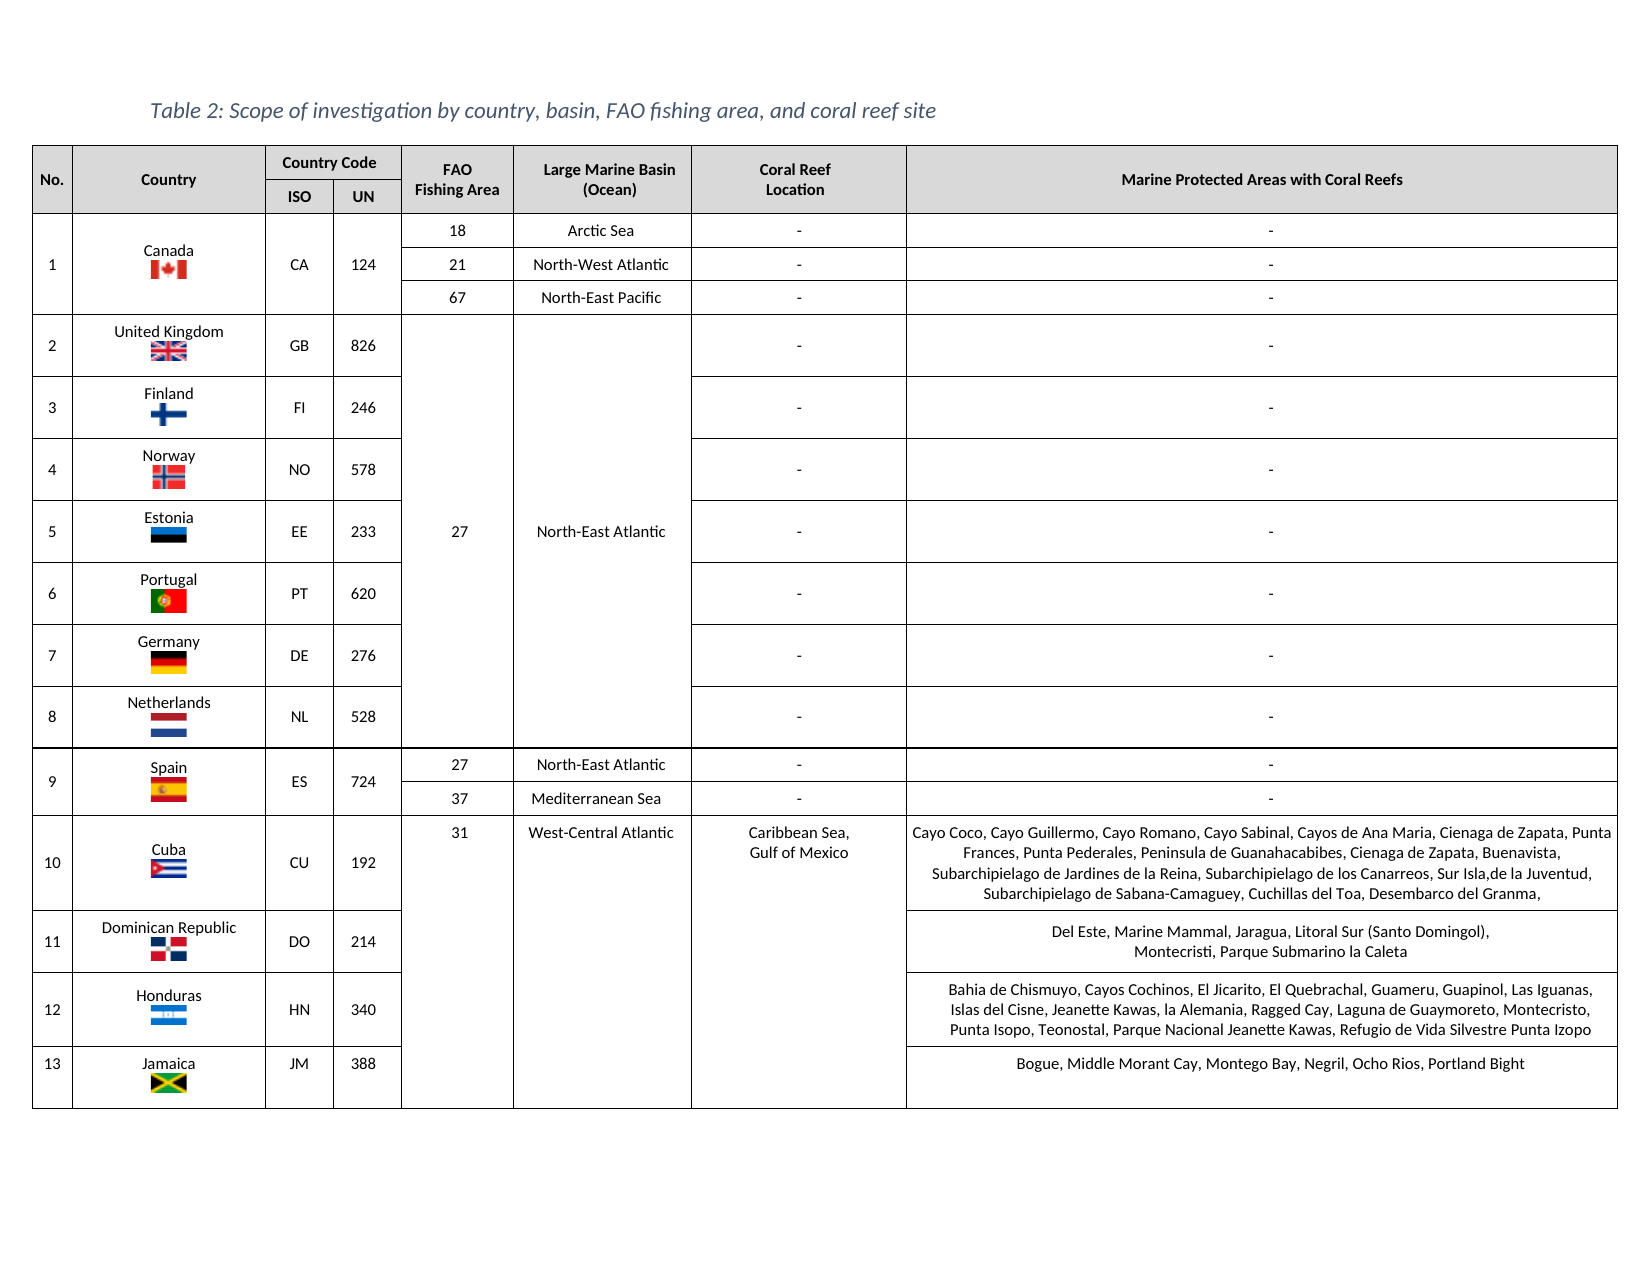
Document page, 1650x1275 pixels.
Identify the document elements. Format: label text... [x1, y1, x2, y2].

table_cell 3 [33, 377, 72, 438]
table_cell Portugal [73, 563, 265, 624]
table_cell 31 [402, 816, 513, 1108]
table_cell Cuba [73, 816, 265, 910]
table_cell Caribbean Sea, Gulf of Mexico [692, 816, 906, 1108]
table_cell 27 [402, 749, 513, 781]
table_cell United Kingdom [73, 315, 265, 376]
table_cell - [692, 214, 906, 247]
picture [150, 713, 187, 737]
table_cell ES [266, 749, 333, 815]
table_cell Germany [73, 625, 265, 686]
table_cell 67 [402, 281, 513, 314]
table_cell - [692, 749, 906, 781]
table_cell 8 [33, 687, 72, 747]
table_cell Cayo Coco, Cayo Guillermo, Cayo Romano, Cayo Sabinal, Cayos de Ana Maria, Cienaga de Zapata, Punta Frances, Punta Pederales, Peninsula de Guanahacabibes, Cienaga de Zapata, Buenavista, Subarchipielago de Jardines de la Reina, Subarchipielago de los Canarreos, Sur Isla,de la Juventud, Subarchipielago de Sabana-Camaguey, Cuchillas del Toa, Desembarco del Granma, [907, 816, 1617, 910]
table_cell 5 [33, 501, 72, 562]
table_cell 11 [33, 911, 72, 972]
table_header Country [73, 146, 265, 213]
table_cell GB [266, 315, 333, 376]
table_cell 13 [33, 1047, 72, 1108]
table_cell 724 [334, 749, 401, 815]
table_cell 340 [334, 973, 401, 1046]
table_cell DE [266, 625, 333, 686]
table_cell 276 [334, 625, 401, 686]
table_cell 21 [402, 248, 513, 280]
table_cell - [692, 687, 906, 747]
table_cell 233 [334, 501, 401, 562]
picture [150, 777, 187, 802]
table_cell Bahia de Chismuyo, Cayos Cochinos, El Jicarito, El Quebrachal, Guameru, Guapinol, Las Iguanas, Islas del Cisne, Jeanette Kawas, la Alemania, Ragged Cay, Laguna de Guaymoreto, Montecristo, Punta Isopo, Teonostal, Parque Nacional Jeanette Kawas, Refugio de Vida Silvestre Punta Izopo [907, 973, 1617, 1046]
table_header FAO Fishing Area [402, 146, 513, 213]
table_cell - [692, 501, 906, 562]
picture [150, 651, 187, 674]
table_cell Bogue, Middle Morant Cay, Montego Bay, Negril, Ocho Rios, Portland Bight [907, 1047, 1617, 1108]
picture [150, 260, 187, 279]
table_cell North-East Atlantic [514, 749, 691, 781]
table_cell EE [266, 501, 333, 562]
table_cell NO [266, 439, 333, 500]
table_cell - [692, 315, 906, 376]
table_header Large Marine Basin (Ocean) [514, 146, 691, 213]
table_cell Mediterranean Sea [514, 782, 691, 815]
table_cell 246 [334, 377, 401, 438]
table_cell North-West Atlantic [514, 248, 691, 280]
table_cell - [907, 439, 1617, 500]
table_cell 10 [33, 816, 72, 910]
table_cell Netherlands [73, 687, 265, 747]
table_cell 578 [334, 439, 401, 500]
table_cell Estonia [73, 501, 265, 562]
table_cell - [907, 687, 1617, 747]
picture [150, 527, 187, 551]
table_cell UN [334, 180, 401, 213]
table_cell 388 [334, 1047, 401, 1108]
table_cell - [692, 248, 906, 280]
table_cell 12 [33, 973, 72, 1046]
text Table 2: Scope of investigation by country, basin, FAO fishing area, and coral reef site [150, 96, 1500, 124]
picture [150, 1073, 187, 1093]
table_cell - [907, 782, 1617, 815]
table_cell 37 [402, 782, 513, 815]
table_cell 620 [334, 563, 401, 624]
table_cell ISO [266, 180, 333, 213]
table_cell Finland [73, 377, 265, 438]
table_cell - [907, 248, 1617, 280]
table_cell 9 [33, 749, 72, 815]
table_cell Canada [73, 214, 265, 314]
table_cell 18 [402, 214, 513, 247]
table_cell - [907, 749, 1617, 781]
picture [150, 1005, 187, 1025]
table_cell NL [266, 687, 333, 747]
table_header Coral Reef Location [692, 146, 906, 213]
table_cell - [907, 625, 1617, 686]
table_header No. [33, 146, 72, 213]
table_cell - [692, 439, 906, 500]
table_cell FI [266, 377, 333, 438]
table_cell 1 [33, 214, 72, 314]
table_cell West-Central Atlantic [514, 816, 691, 1108]
table_cell CU [266, 816, 333, 910]
table_header Country Code [266, 146, 401, 179]
table_cell - [692, 563, 906, 624]
table_cell Arctic Sea [514, 214, 691, 247]
table_cell North-East Atlantic [514, 315, 691, 747]
table_cell PT [266, 563, 333, 624]
table_cell - [907, 315, 1617, 376]
table_cell - [692, 281, 906, 314]
table_cell Del Este, Marine Mammal, Jaragua, Litoral Sur (Santo Domingol), Montecristi, Parque Submarino la Caleta [907, 911, 1617, 972]
table_cell 826 [334, 315, 401, 376]
table_cell 528 [334, 687, 401, 747]
picture [150, 859, 187, 878]
table_header Marine Protected Areas with Coral Reefs [907, 146, 1617, 213]
picture [150, 341, 187, 361]
table_cell North-East Pacific [514, 281, 691, 314]
table_cell 6 [33, 563, 72, 624]
table_cell DO [266, 911, 333, 972]
table_cell Norway [73, 439, 265, 500]
table_cell JM [266, 1047, 333, 1108]
table_cell - [907, 501, 1617, 562]
table_cell 124 [334, 214, 401, 314]
table_cell - [907, 281, 1617, 314]
table_cell 7 [33, 625, 72, 686]
picture [150, 589, 187, 613]
table_cell Spain [73, 749, 265, 815]
picture [150, 403, 187, 426]
table_cell 214 [334, 911, 401, 972]
table_cell - [692, 625, 906, 686]
table_cell - [692, 377, 906, 438]
table_cell 27 [402, 315, 513, 747]
picture [152, 465, 186, 489]
table_cell 192 [334, 816, 401, 910]
table_cell - [907, 377, 1617, 438]
table_cell 4 [33, 439, 72, 500]
table_cell 2 [33, 315, 72, 376]
table_cell - [907, 214, 1617, 247]
picture [150, 937, 187, 961]
table_cell Jamaica [73, 1047, 265, 1108]
table_cell - [692, 782, 906, 815]
table_cell CA [266, 214, 333, 314]
table_cell - [907, 563, 1617, 624]
table_cell Honduras [73, 973, 265, 1046]
table_cell HN [266, 973, 333, 1046]
table_cell Dominican Republic [73, 911, 265, 972]
